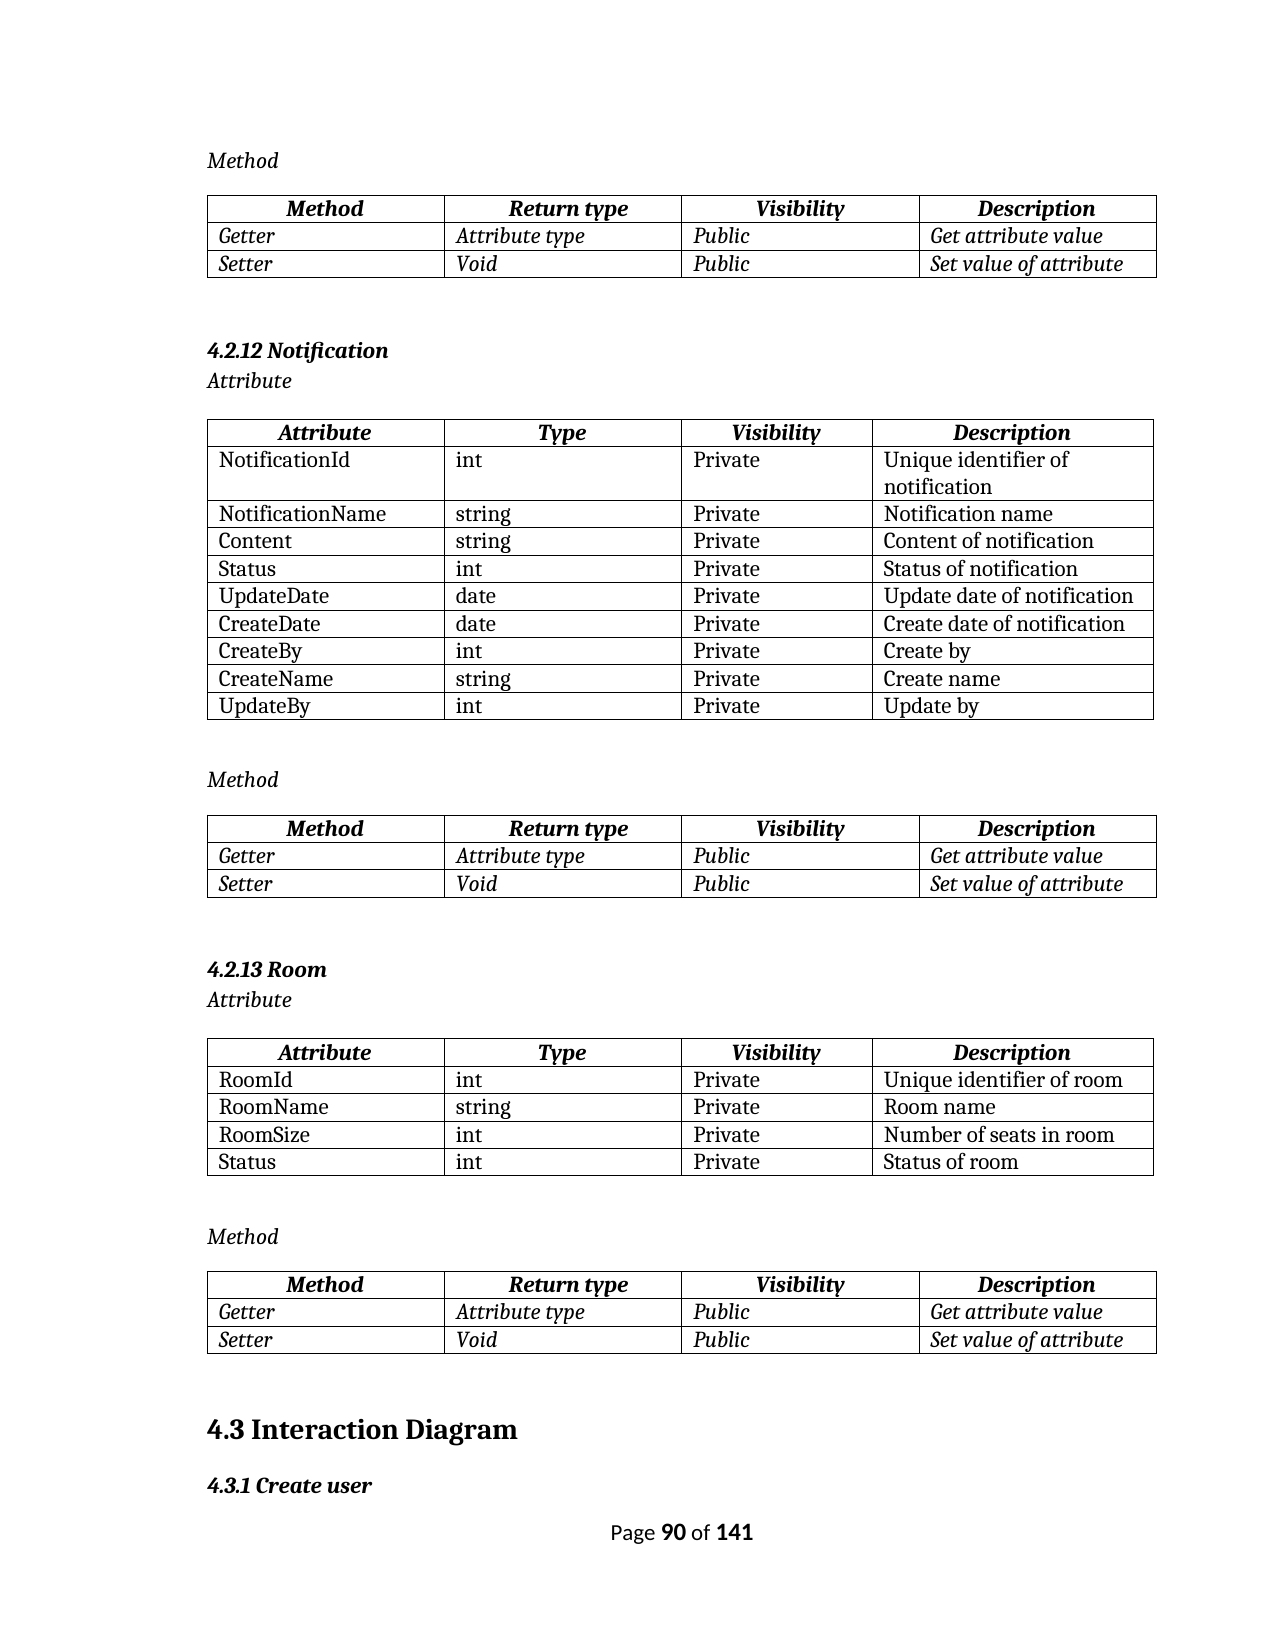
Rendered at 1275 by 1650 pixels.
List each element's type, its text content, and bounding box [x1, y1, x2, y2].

table_cell Update by [873, 693, 1153, 719]
table_cell Private [682, 501, 872, 527]
table_header Visibility [682, 420, 872, 446]
table_cell Private [682, 528, 872, 555]
table_cell int [445, 447, 681, 500]
table_cell Private [682, 1122, 872, 1148]
table_cell Set value of attribute [920, 1327, 1156, 1353]
table_cell string [445, 665, 681, 692]
text Method [207, 767, 1157, 794]
table_header Method [208, 816, 444, 842]
table_header Visibility [682, 196, 919, 222]
table_cell Public [682, 870, 919, 897]
table_header Method [208, 196, 444, 222]
table_header Attribute [208, 1039, 444, 1066]
table_cell Number of seats in room [873, 1122, 1153, 1148]
table_cell CreateBy [208, 638, 444, 664]
table_cell Set value of attribute [920, 870, 1156, 897]
table_cell Private [682, 556, 872, 582]
table_cell Void [445, 251, 681, 277]
table_cell Private [682, 638, 872, 664]
table_cell int [445, 556, 681, 582]
table_cell Create date of notification [873, 611, 1153, 637]
table_cell Setter [208, 870, 444, 897]
table_cell Getter [208, 1299, 444, 1326]
table_cell Unique identifier of notification [873, 447, 1153, 500]
table_cell Public [682, 1299, 919, 1326]
table_cell Notification name [873, 501, 1153, 527]
table_cell Void [445, 870, 681, 897]
table_cell string [445, 501, 681, 527]
table_cell Get attribute value [920, 1299, 1156, 1326]
table_cell string [445, 528, 681, 555]
table_cell Update date of notification [873, 583, 1153, 609]
table_cell string [445, 1094, 681, 1121]
text 4.3.1 Create user [207, 1473, 1157, 1499]
table_cell NotificationName [208, 501, 444, 527]
table_header Method [208, 1272, 444, 1298]
table_cell date [445, 611, 681, 637]
table_header Return type [445, 816, 681, 842]
table_cell Room name [873, 1094, 1153, 1121]
table_cell Getter [208, 843, 444, 869]
table_cell int [445, 1067, 681, 1093]
table_cell Setter [208, 1327, 444, 1353]
table_cell Public [682, 1327, 919, 1353]
table_cell Getter [208, 223, 444, 250]
text 4.2.13 Room Attribute [207, 957, 1157, 1014]
table_cell Attribute type [445, 1299, 681, 1326]
table_cell Public [682, 843, 919, 869]
table_cell Get attribute value [920, 223, 1156, 250]
table_cell Public [682, 251, 919, 277]
table_header Attribute [208, 420, 444, 446]
table_cell Set value of attribute [920, 251, 1156, 277]
table_cell Create name [873, 665, 1153, 692]
table_header Description [873, 1039, 1153, 1066]
table_cell Content [208, 528, 444, 555]
table_header Return type [445, 1272, 681, 1298]
table_cell CreateDate [208, 611, 444, 637]
table_header Visibility [682, 1272, 919, 1298]
table_cell Private [682, 583, 872, 609]
table_header Description [873, 420, 1153, 446]
table_cell Private [682, 447, 872, 500]
table_cell Private [682, 1094, 872, 1121]
table_cell Status [208, 556, 444, 582]
table_cell NotificationId [208, 447, 444, 500]
table_cell Private [682, 1149, 872, 1175]
text Method [207, 1223, 1157, 1250]
table_cell Content of notification [873, 528, 1153, 555]
table_cell Get attribute value [920, 843, 1156, 869]
table_cell Unique identifier of room [873, 1067, 1153, 1093]
table_cell Private [682, 611, 872, 637]
table_cell Private [682, 665, 872, 692]
table_cell RoomName [208, 1094, 444, 1121]
table_cell CreateName [208, 665, 444, 692]
text 4.3 Interaction Diagram [207, 1413, 1157, 1447]
table_header Description [920, 816, 1156, 842]
table_header Return type [445, 196, 681, 222]
table_cell Void [445, 1327, 681, 1353]
table_header Visibility [682, 816, 919, 842]
text 4.2.12 Notification Attribute [207, 337, 1157, 394]
text Method [207, 148, 1157, 174]
table_cell date [445, 583, 681, 609]
table_cell Setter [208, 251, 444, 277]
table_header Type [445, 420, 681, 446]
table_cell Create by [873, 638, 1153, 664]
table_cell Private [682, 1067, 872, 1093]
table_cell int [445, 1122, 681, 1148]
table_cell Status [208, 1149, 444, 1175]
table_cell Private [682, 693, 872, 719]
table_cell int [445, 693, 681, 719]
table_cell Public [682, 223, 919, 250]
table_header Description [920, 1272, 1156, 1298]
table_cell Status of room [873, 1149, 1153, 1175]
table_header Visibility [682, 1039, 872, 1066]
table_cell Attribute type [445, 223, 681, 250]
table_cell int [445, 638, 681, 664]
table_cell Status of notification [873, 556, 1153, 582]
table_header Type [445, 1039, 681, 1066]
table_cell UpdateBy [208, 693, 444, 719]
table_cell Attribute type [445, 843, 681, 869]
table_cell RoomSize [208, 1122, 444, 1148]
table_header Description [920, 196, 1156, 222]
table_cell UpdateDate [208, 583, 444, 609]
table_cell int [445, 1149, 681, 1175]
table_cell RoomId [208, 1067, 444, 1093]
